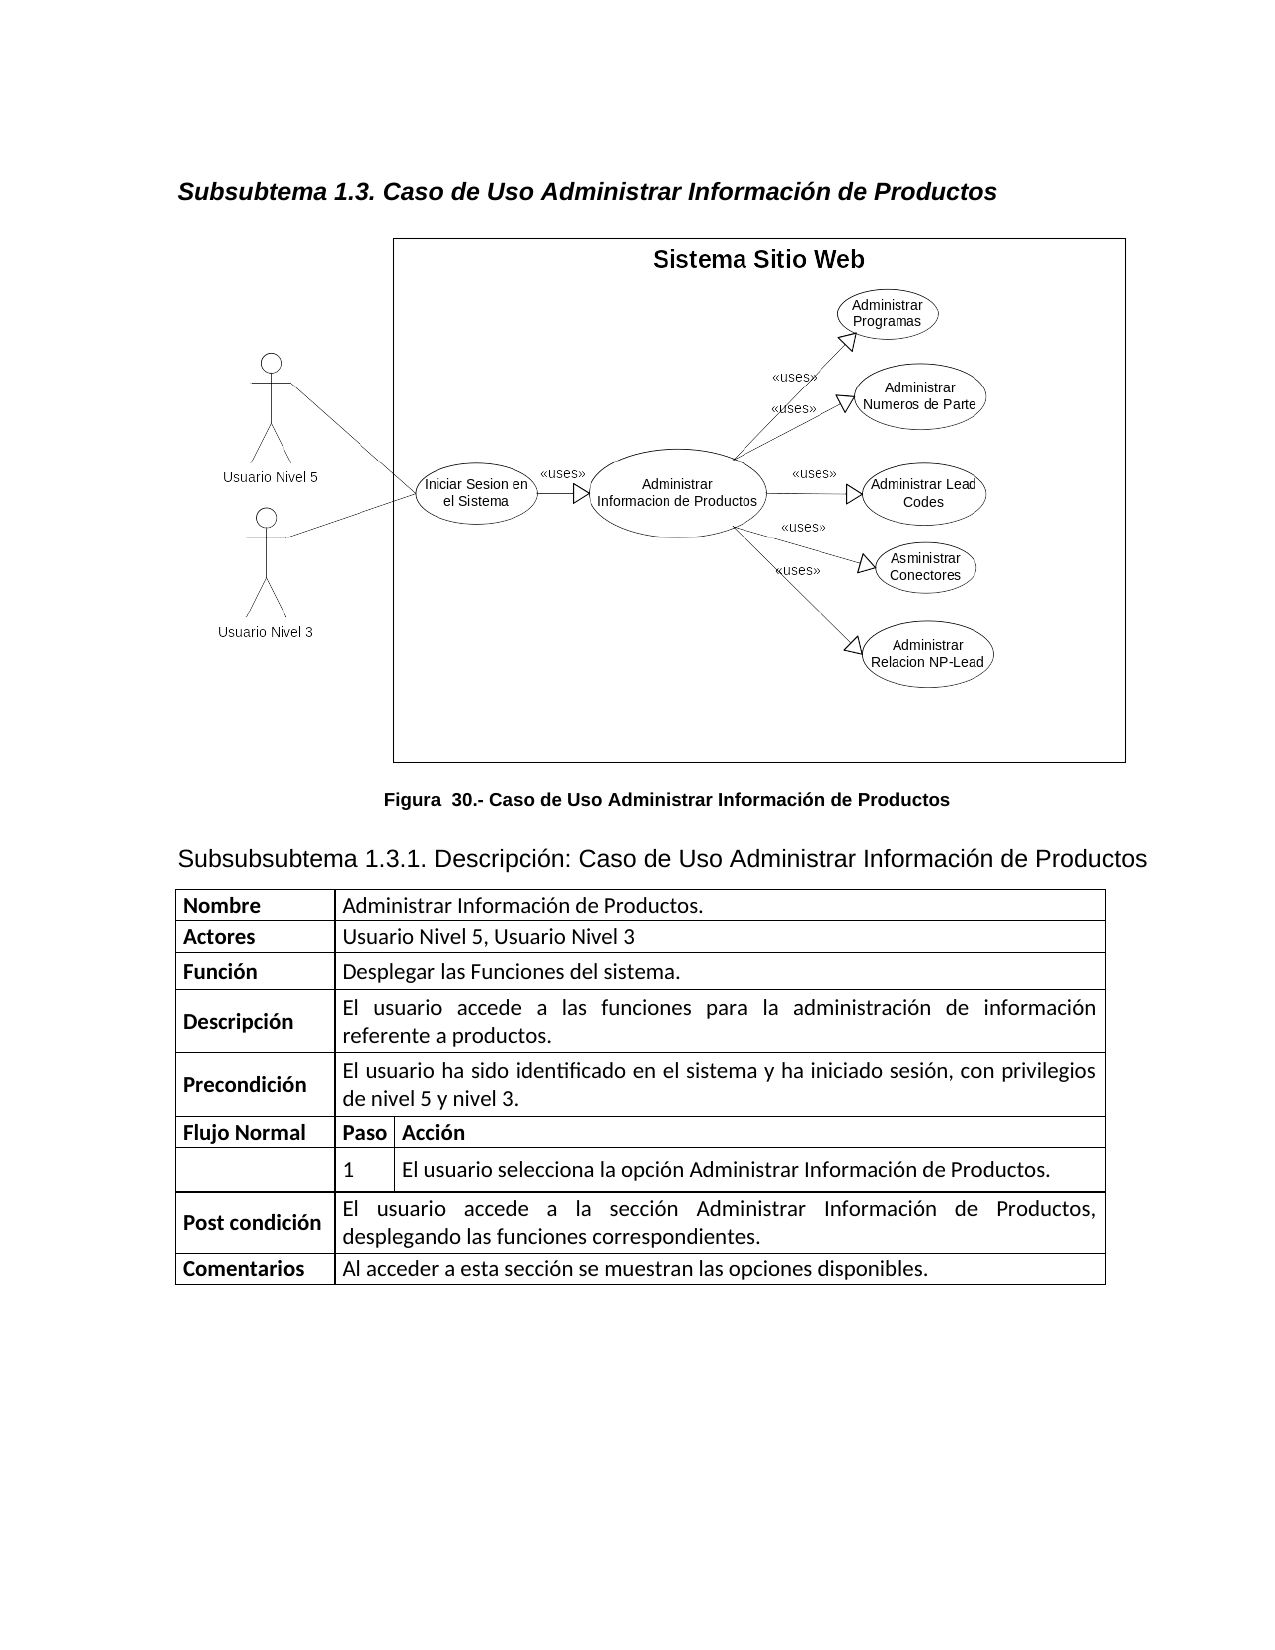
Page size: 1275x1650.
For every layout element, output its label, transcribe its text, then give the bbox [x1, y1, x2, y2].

table_cell El usuario selecciona la opción Administrar Información de Productos. [395, 1148, 1105, 1191]
table_cell Comentarios [176, 1254, 334, 1284]
table_cell Al acceder a esta sección se muestran las opciones disponibles. [336, 1254, 1105, 1284]
table_cell El usuario accede a la sección Administrar Información de Productos, desplegando las funciones correspondientes. [336, 1193, 1105, 1252]
subtitle Subsubtema 1.3. Caso de Uso Administrar Información de Productos [177, 177, 1157, 206]
table_cell Actores [176, 921, 334, 952]
table_cell 1 [336, 1148, 394, 1191]
table_header Administrar Información de Productos. [336, 890, 1105, 920]
table_cell [176, 1148, 334, 1191]
table_cell Descripción [176, 990, 334, 1052]
table_cell Precondición [176, 1053, 334, 1116]
table_cell Desplegar las Funciones del sistema. [336, 953, 1105, 989]
table_cell Post condición [176, 1193, 334, 1252]
table_cell Paso [336, 1117, 394, 1147]
table_cell Usuario Nivel 5, Usuario Nivel 3 [336, 921, 1105, 952]
table_cell Función [176, 953, 334, 989]
table_cell Acción [395, 1117, 1105, 1147]
table_cell El usuario accede a las funciones para la administración de información referente a productos. [336, 990, 1105, 1052]
table_header Nombre [176, 890, 334, 920]
subtitle Subsubsubtema 1.3.1. Descripción: Caso de Uso Administrar Información de Productos [177, 843, 1157, 872]
table_cell El usuario ha sido identificado en el sistema y ha iniciado sesión, con privilegios de nivel 5 y nivel 3. [336, 1053, 1105, 1116]
table_cell Flujo Normal [176, 1117, 334, 1147]
